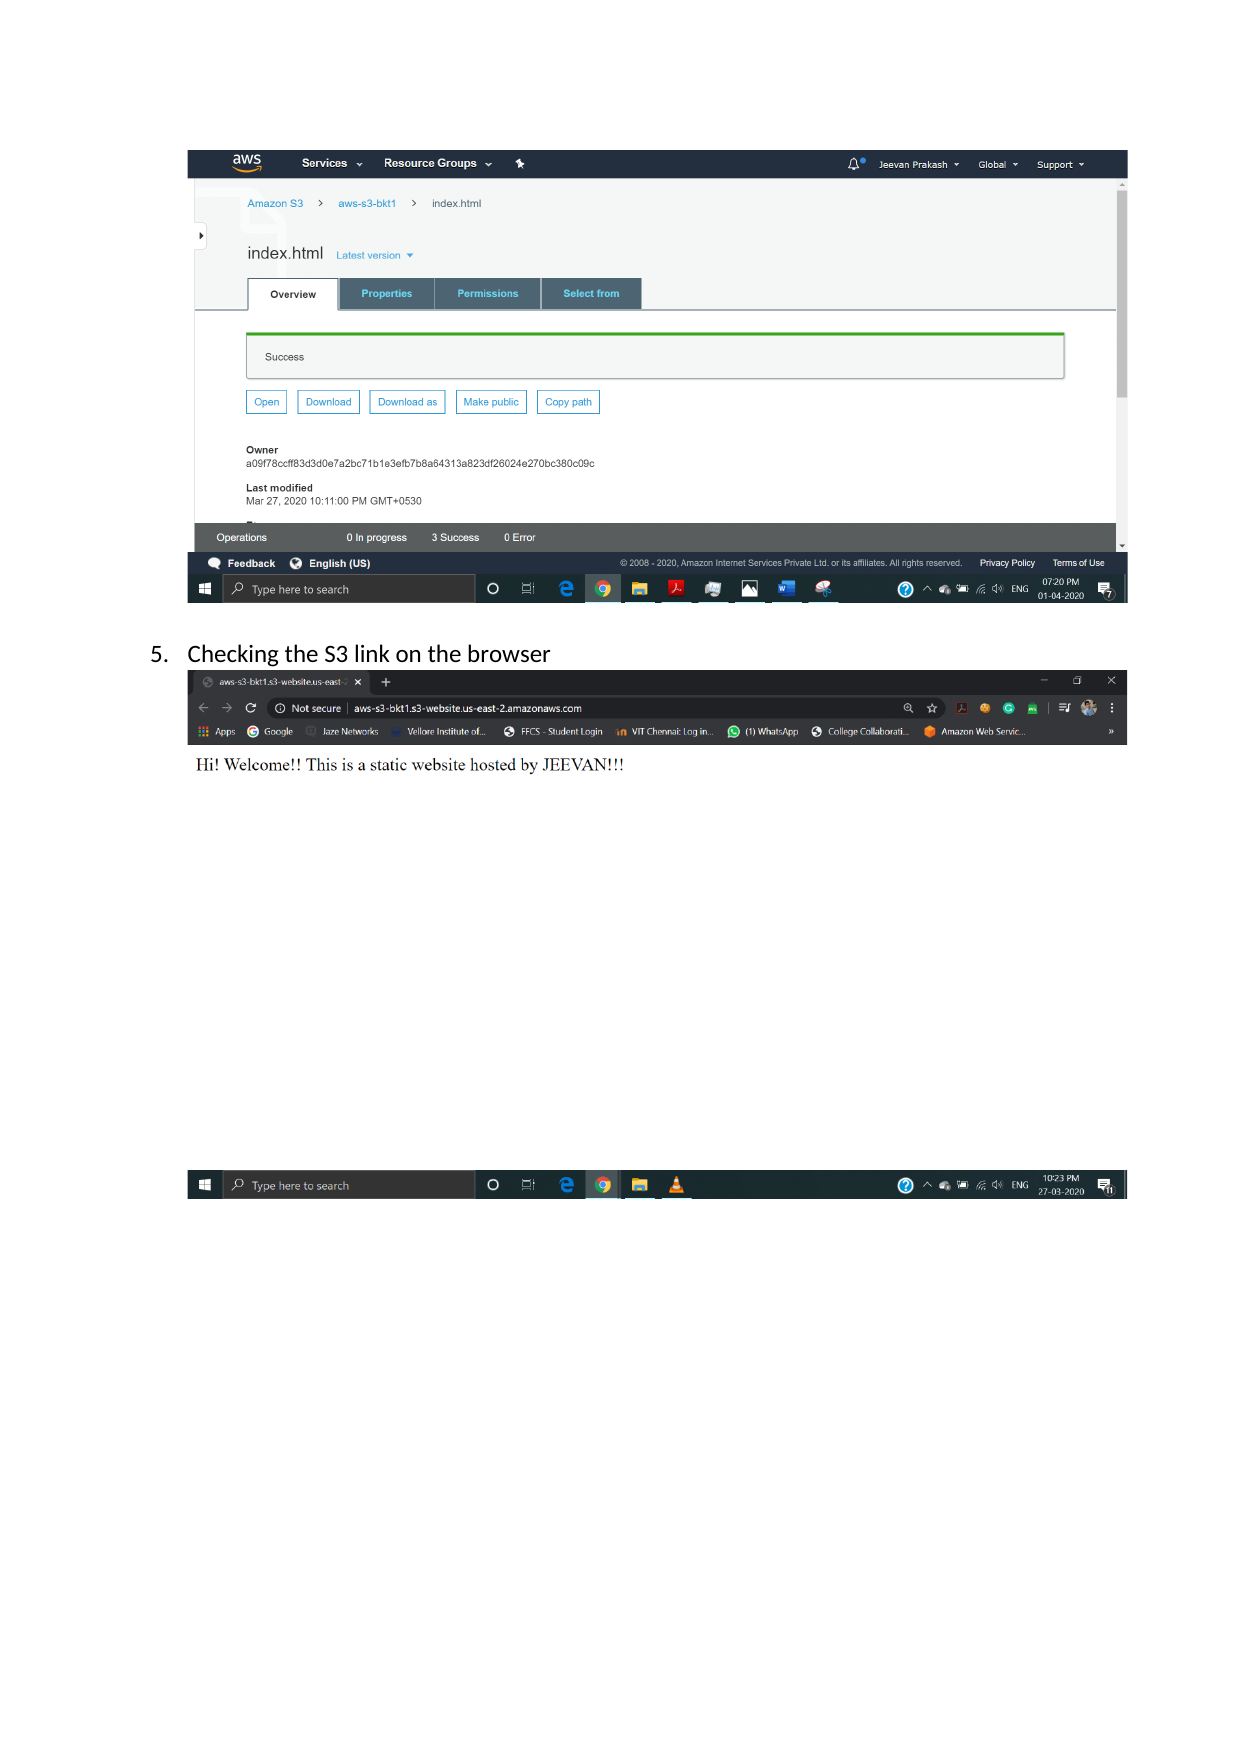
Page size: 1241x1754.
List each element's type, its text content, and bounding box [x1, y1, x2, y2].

list Checking the S3 link on the browser [150, 638, 1090, 668]
picture [187, 150, 1128, 603]
picture [187, 670, 1128, 1199]
